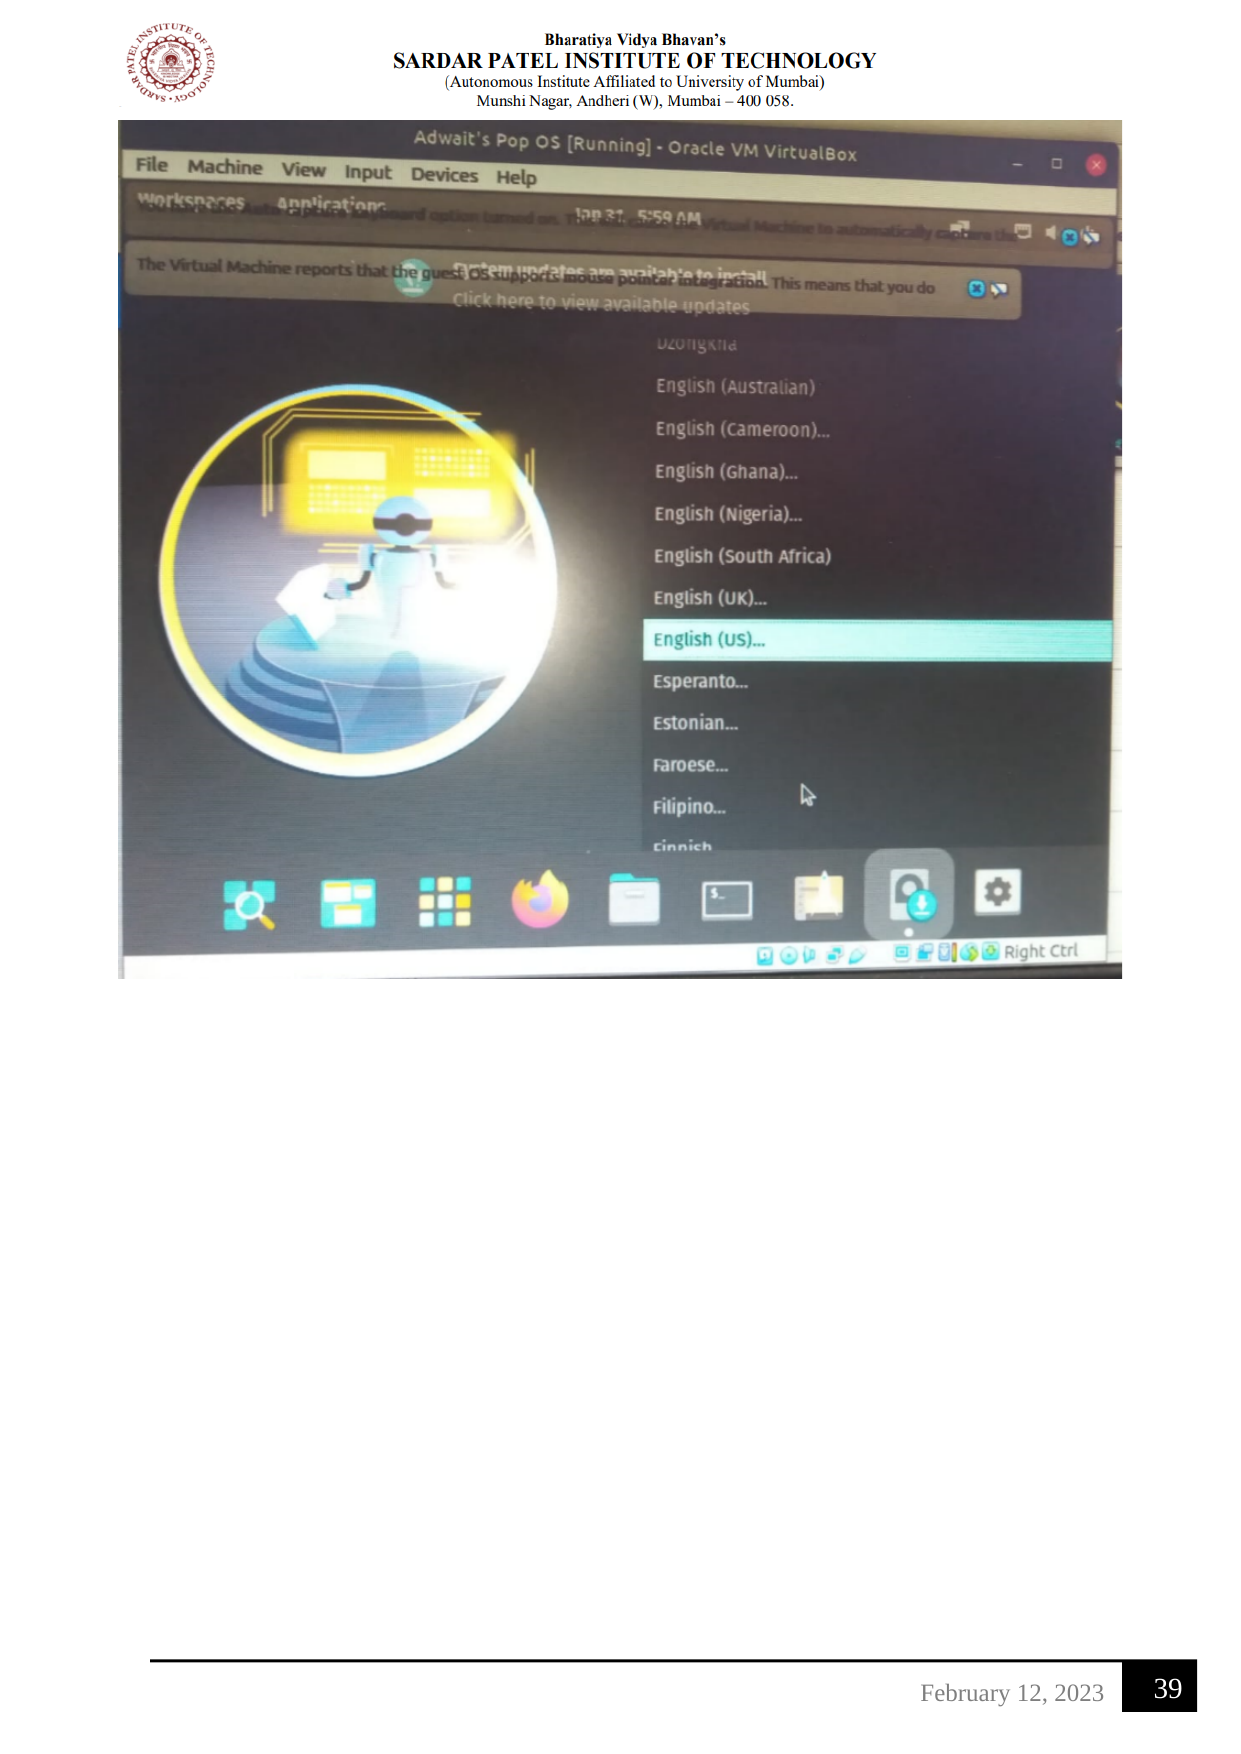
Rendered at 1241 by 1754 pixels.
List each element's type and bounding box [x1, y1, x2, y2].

picture [118, 0, 1123, 979]
